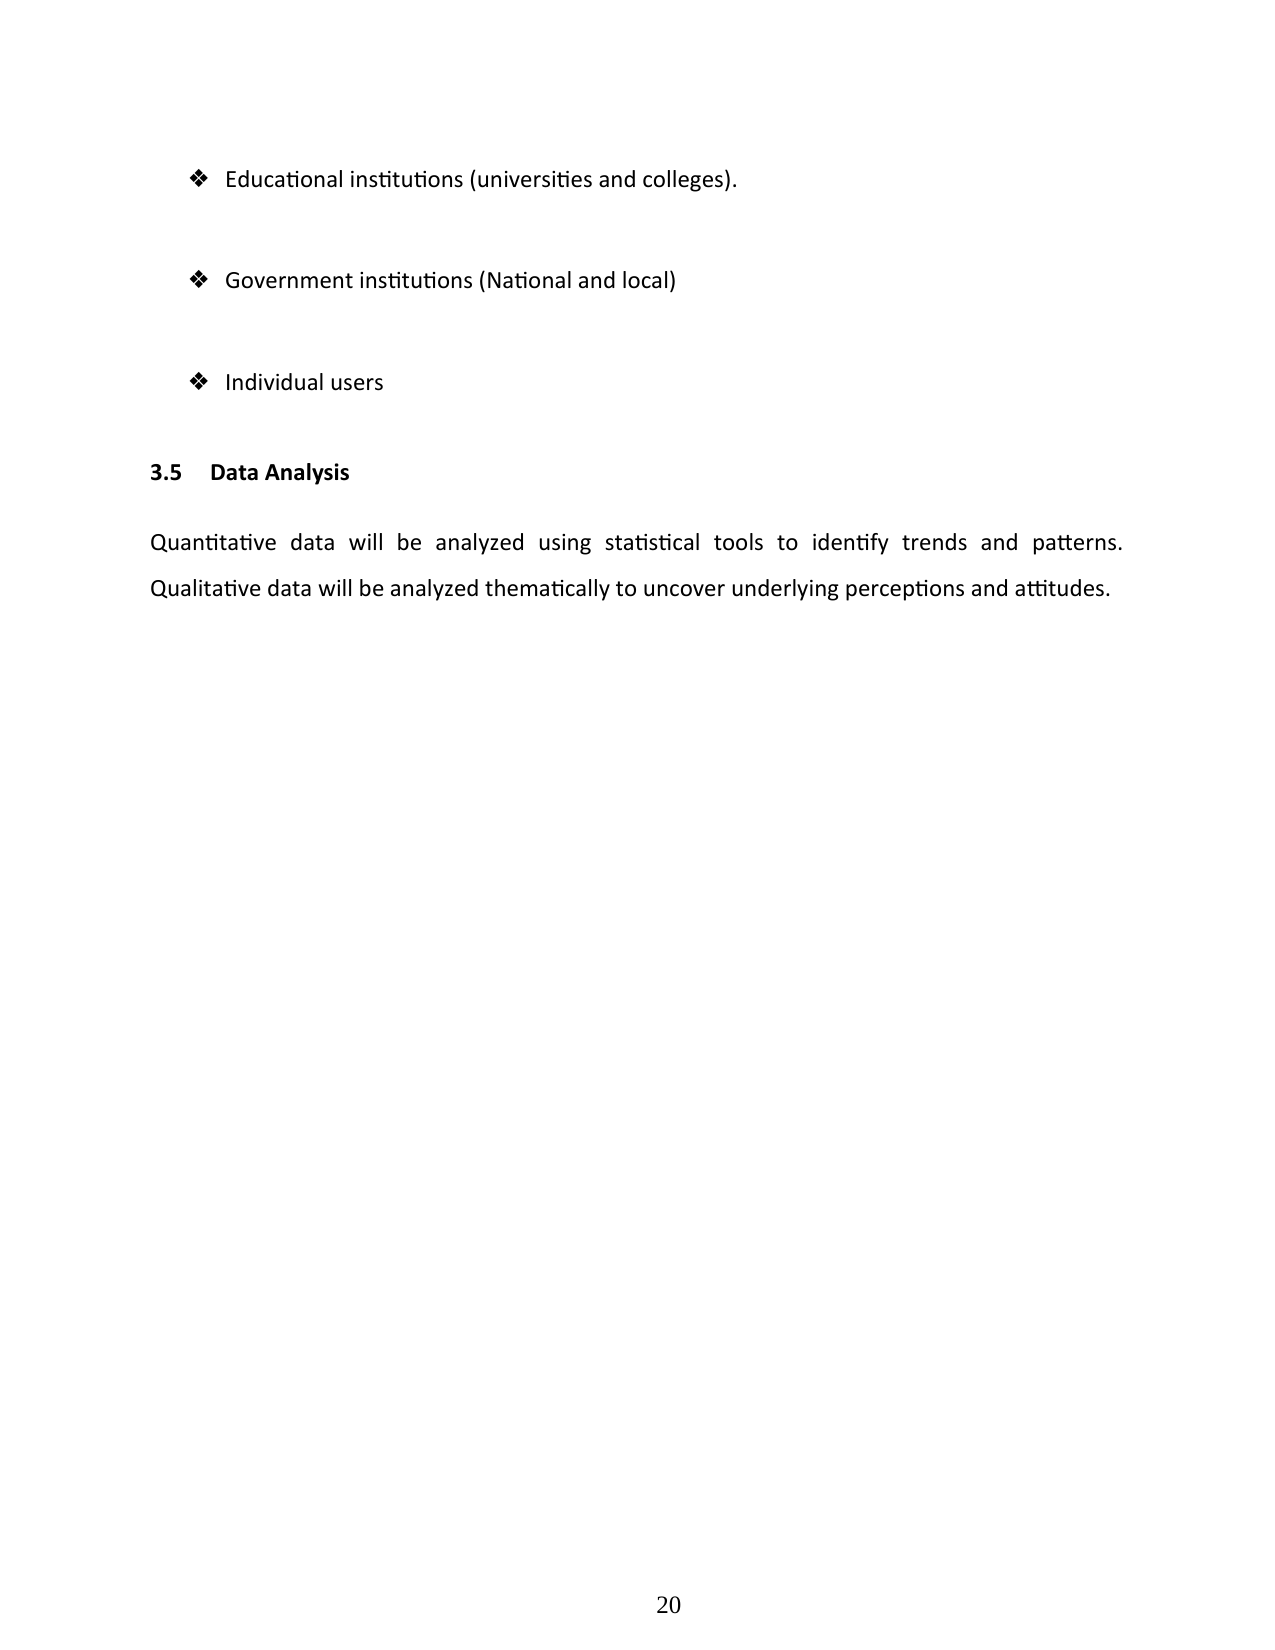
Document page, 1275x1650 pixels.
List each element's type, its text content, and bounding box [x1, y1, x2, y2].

list Government institutions (National and local) [187, 252, 1125, 303]
text Quantitative data will be analyzed using statistical tools to identify trends and patterns. Qualitative data will be analyzed thematically to uncover underlying perceptions and attitudes. [150, 526, 1125, 603]
subtitle Data Analysis [150, 456, 1125, 486]
list Individual users [187, 354, 1125, 405]
list Educational institutions (universities and colleges). [187, 150, 1125, 201]
